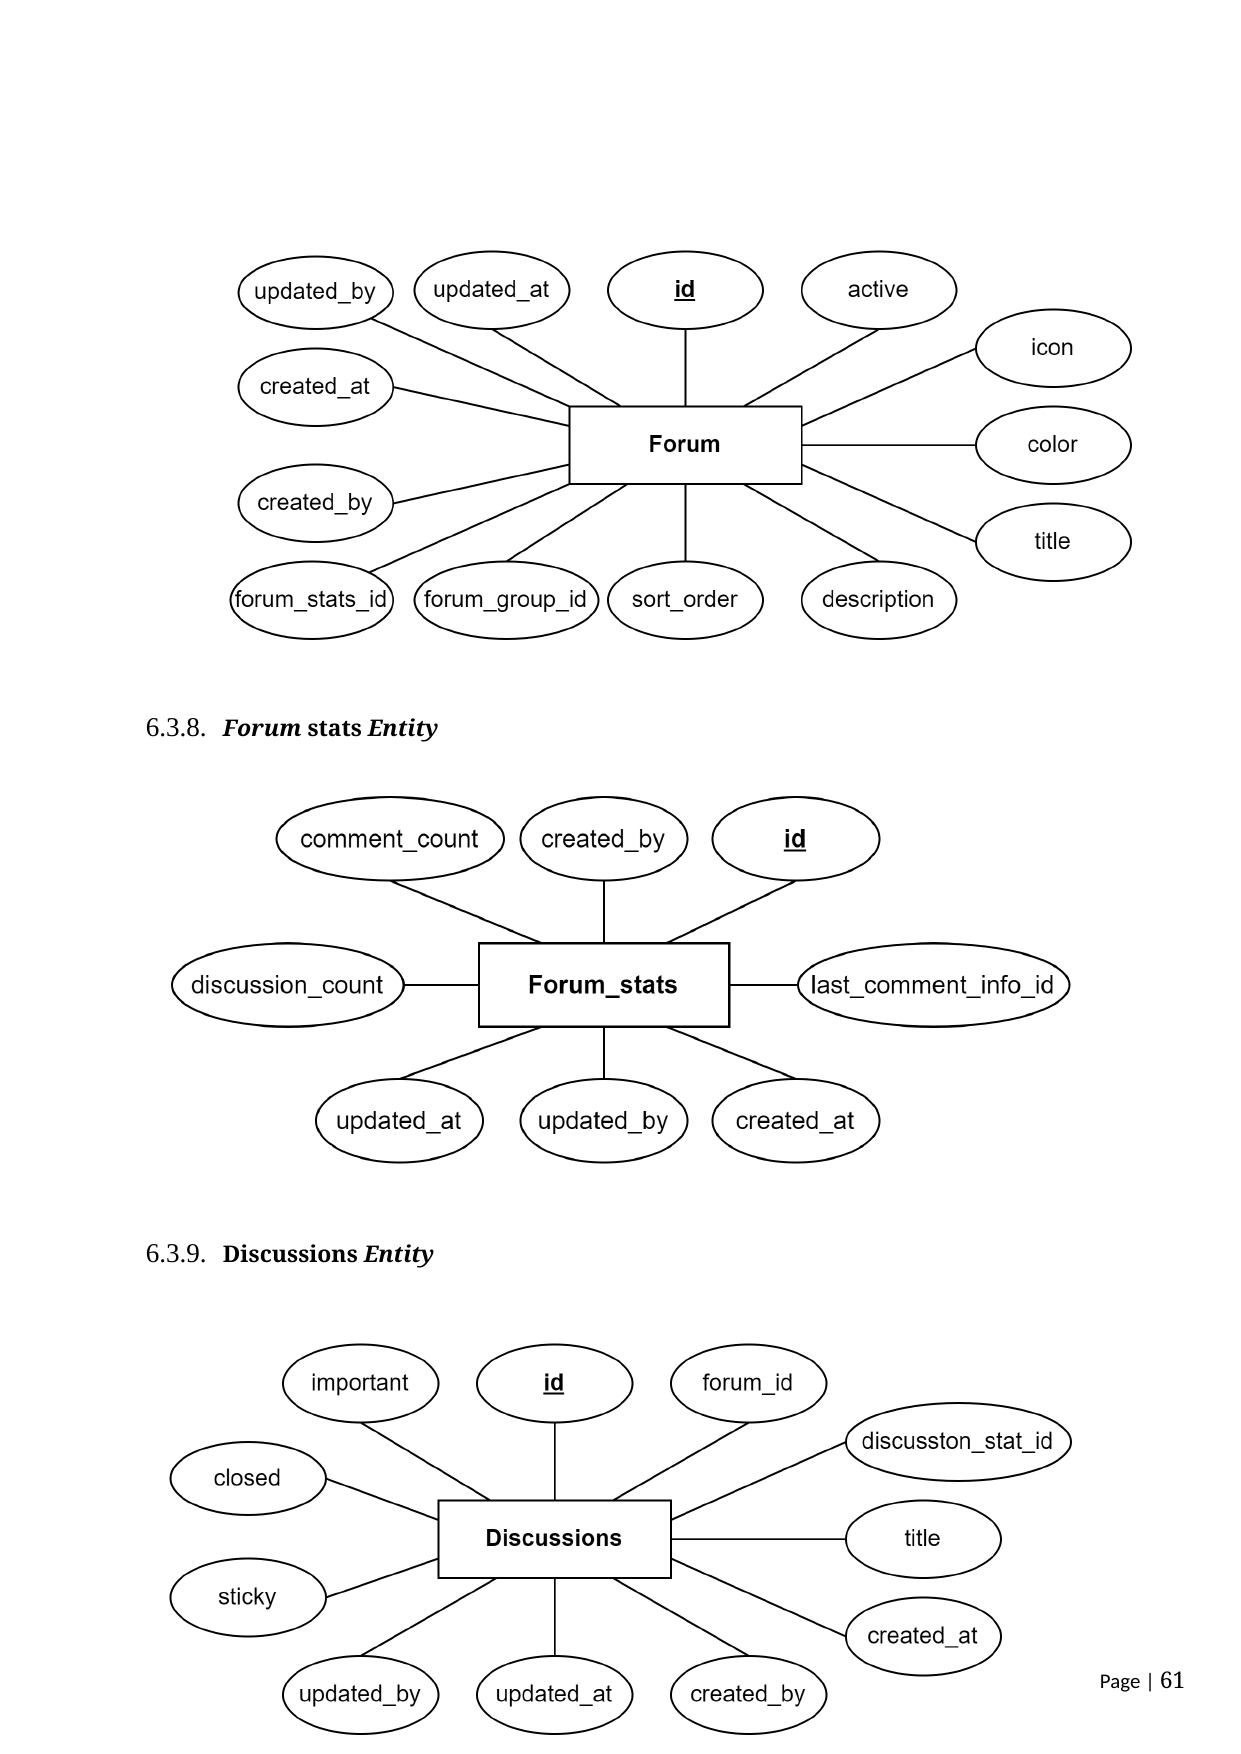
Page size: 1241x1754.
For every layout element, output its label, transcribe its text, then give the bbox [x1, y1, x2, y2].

list Forum stats Entity [207, 711, 1185, 743]
picture [150, 774, 1091, 1183]
list Discussions Entity [207, 1237, 1185, 1269]
picture [150, 1324, 1091, 1754]
picture [210, 232, 1151, 659]
